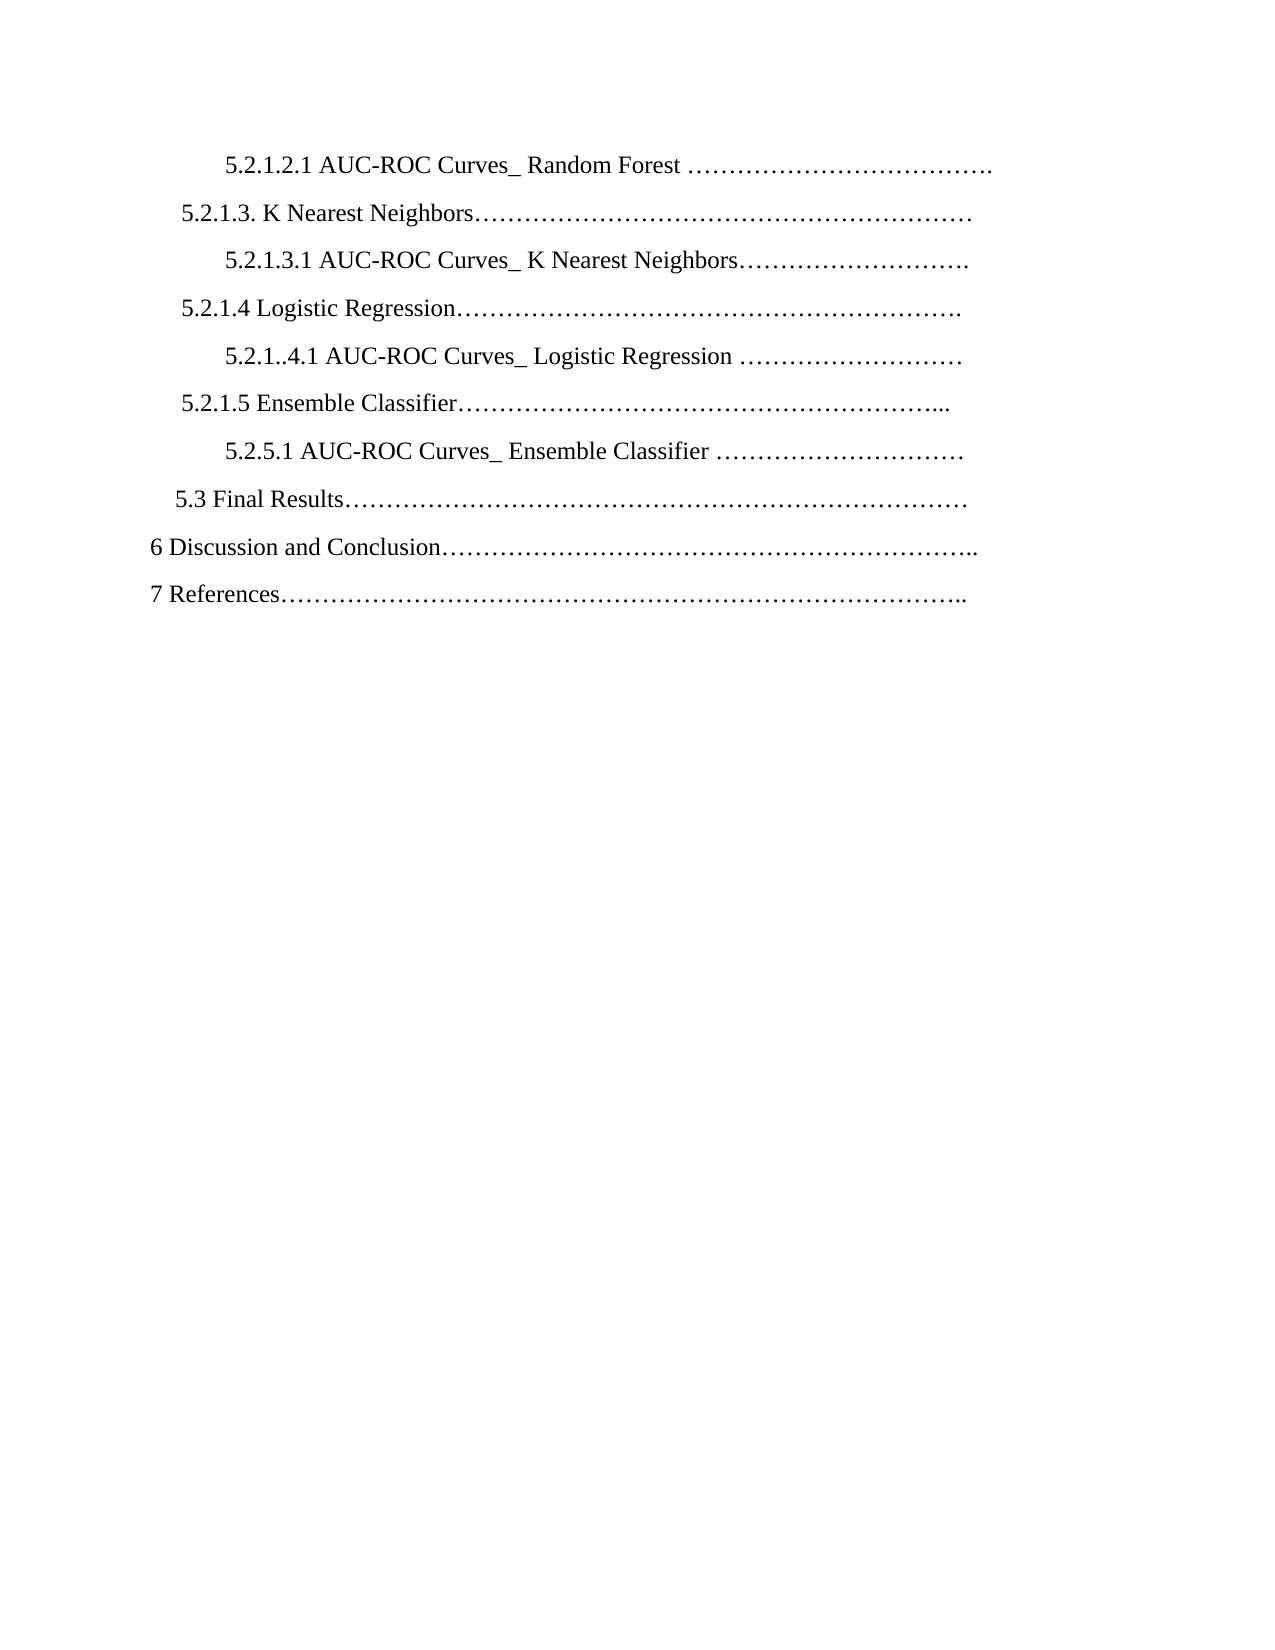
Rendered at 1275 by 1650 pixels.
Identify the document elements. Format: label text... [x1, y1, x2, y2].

text 5.2.1.4 Logistic Regression……………………………………………………. [150, 293, 1125, 322]
text 5.3 Final Results………………………………………………………………… [150, 484, 1125, 513]
text 5.2.1..4.1 AUC-ROC Curves_ Logistic Regression ……………………… [150, 341, 1125, 369]
text 5.2.1.5 Ensemble Classifier…………………………………………………... [150, 388, 1125, 417]
text 7 References……………………………………………………………………….. [150, 579, 1125, 608]
text 5.2.5.1 AUC-ROC Curves_ Ensemble Classifier ………………………… [150, 436, 1125, 465]
text 5.2.1.2.1 AUC-ROC Curves_ Random Forest ………………………………. [150, 150, 1125, 179]
text 5.2.1.3. K Nearest Neighbors…………………………………………………… [150, 198, 1125, 226]
text 6 Discussion and Conclusion……………………………………………………….. [150, 532, 1125, 560]
text 5.2.1.3.1 AUC-ROC Curves_ K Nearest Neighbors………………………. [150, 245, 1125, 274]
